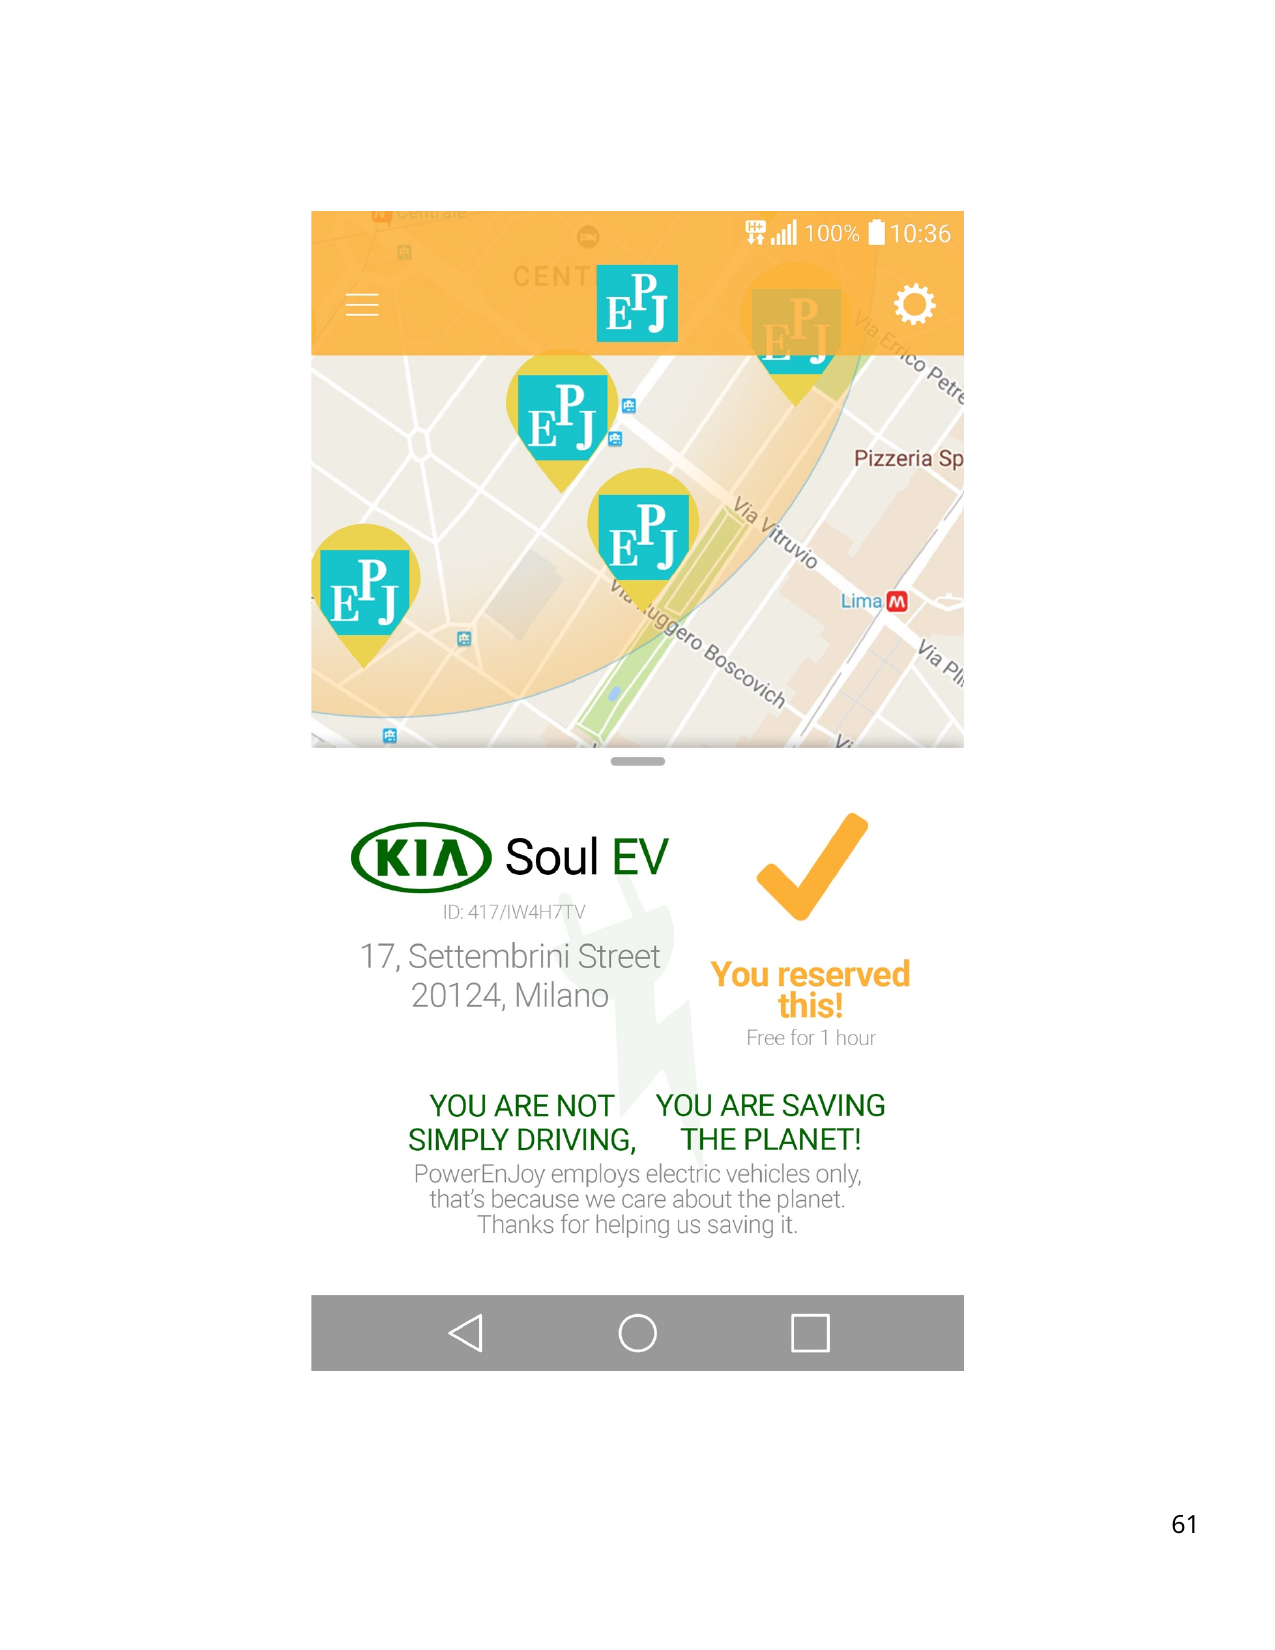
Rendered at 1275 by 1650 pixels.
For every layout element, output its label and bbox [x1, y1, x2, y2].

picture [311, 211, 964, 1371]
